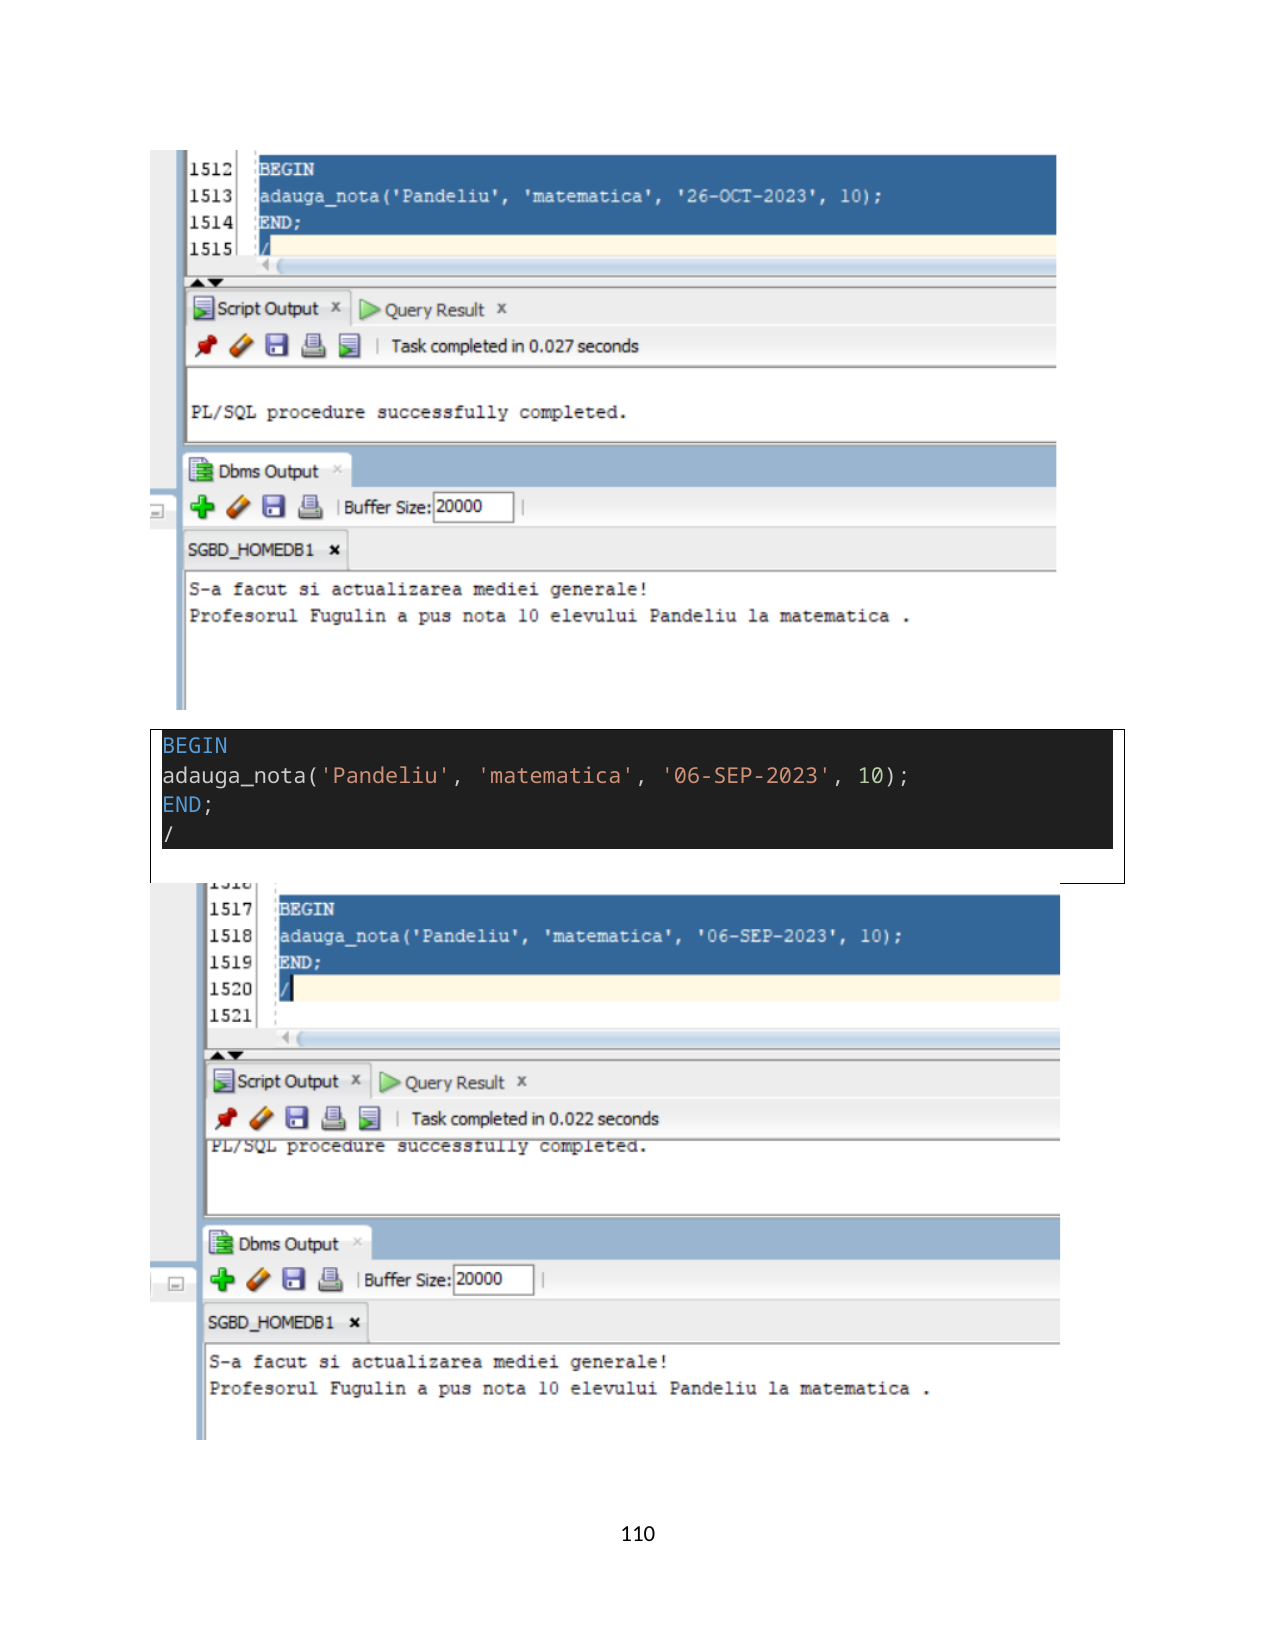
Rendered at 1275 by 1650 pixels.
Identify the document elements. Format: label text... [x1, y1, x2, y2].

picture [150, 150, 1057, 710]
picture [150, 883, 1060, 1440]
table_header BEGIN adauga_nota('Pandeliu', 'matematica', '06-SEP-2023', 10); END; / [151, 730, 1124, 883]
